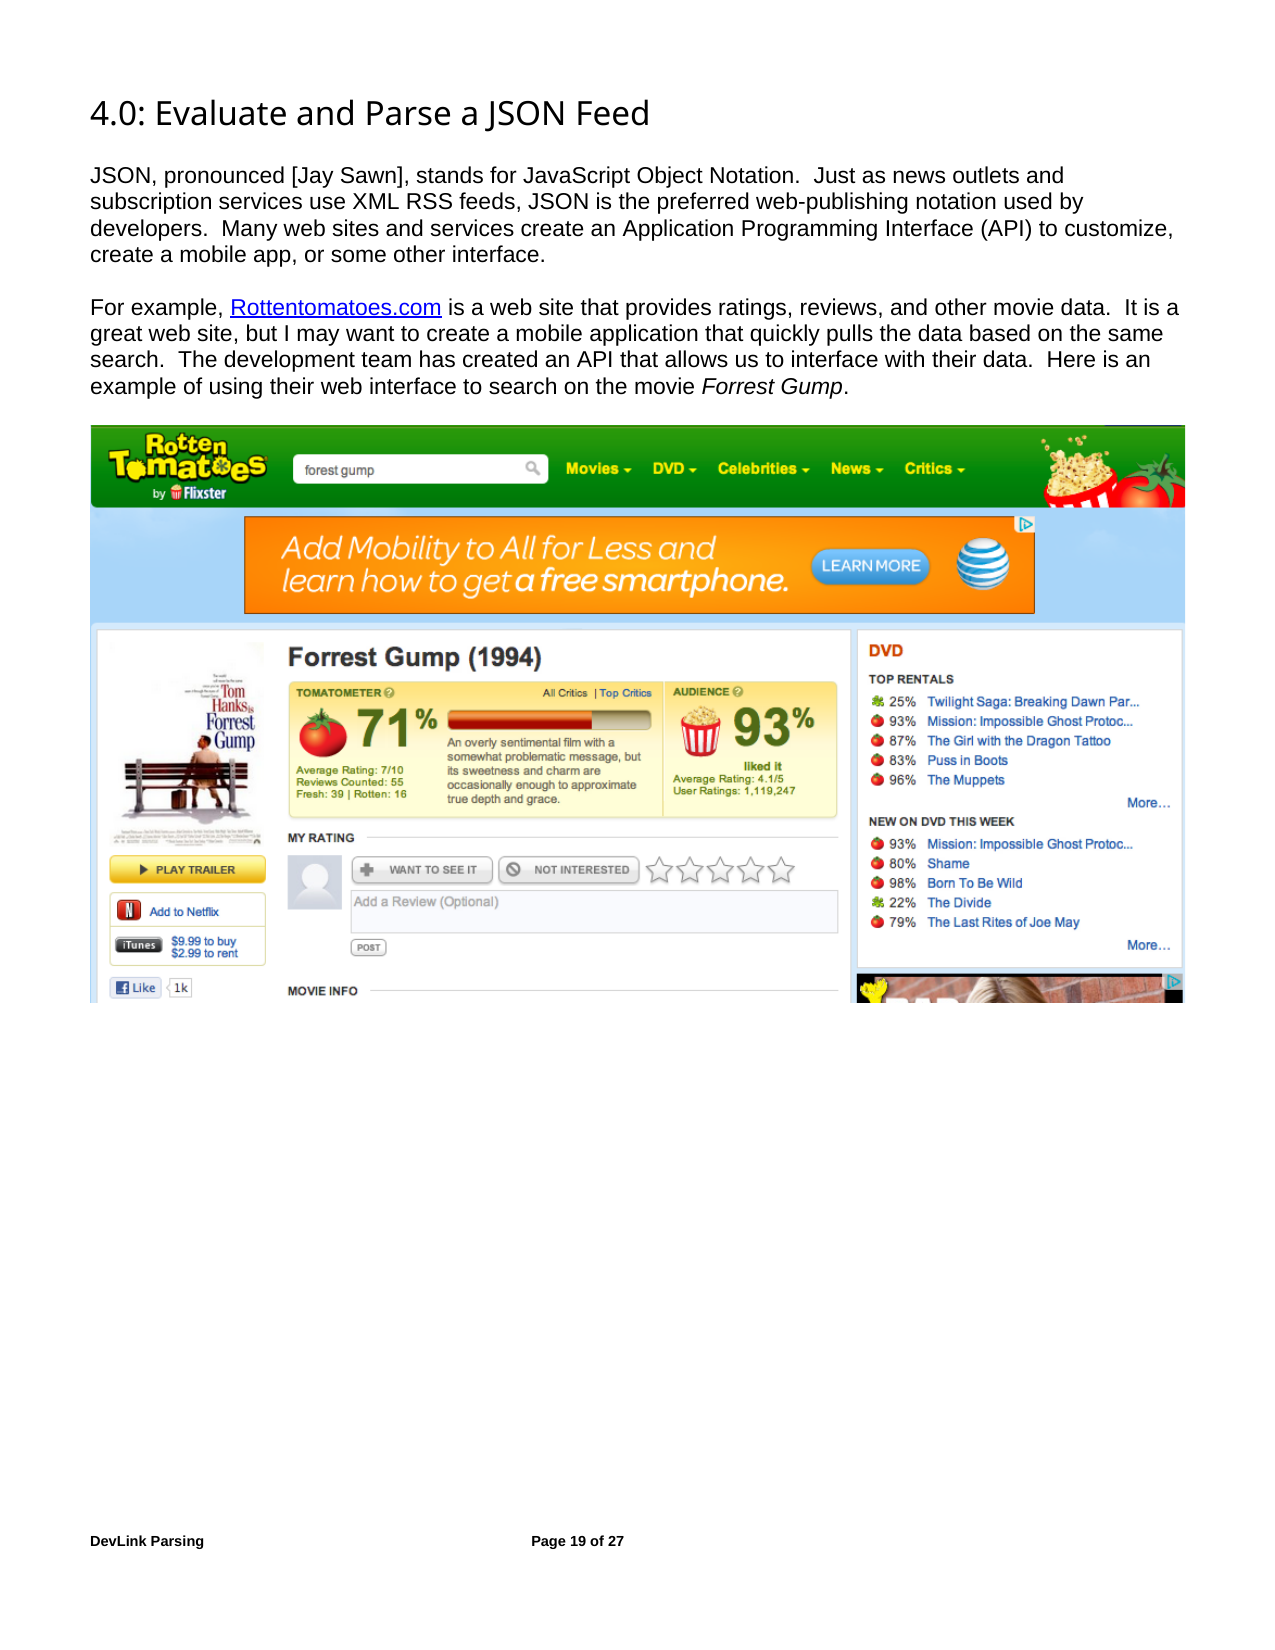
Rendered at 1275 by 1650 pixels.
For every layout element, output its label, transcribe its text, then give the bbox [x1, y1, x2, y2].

text JSON, pronounced [Jay Sawn], stands for JavaScript Object Notation. Just as news outlets and subscription services use XML RSS feeds, JSON is the preferred web-publishing notation used by developers. Many web sites and services create an Application Programming Interface (API) to customize, create a mobile app, or some other interface. [90, 162, 1185, 267]
text For example, Rottentomatoes.com is a web site that provides ratings, reviews, and other movie data. It is a great web site, but I may want to create a mobile application that quickly pulls the data based on the same search. The development team has created an API that allows us to interface with their data. Here is an example of using their web interface to search on the movie Forrest Gump. [90, 293, 1185, 399]
text 4.0: Evaluate and Parse a JSON Feed [90, 90, 1185, 135]
picture [90, 425, 1186, 1003]
